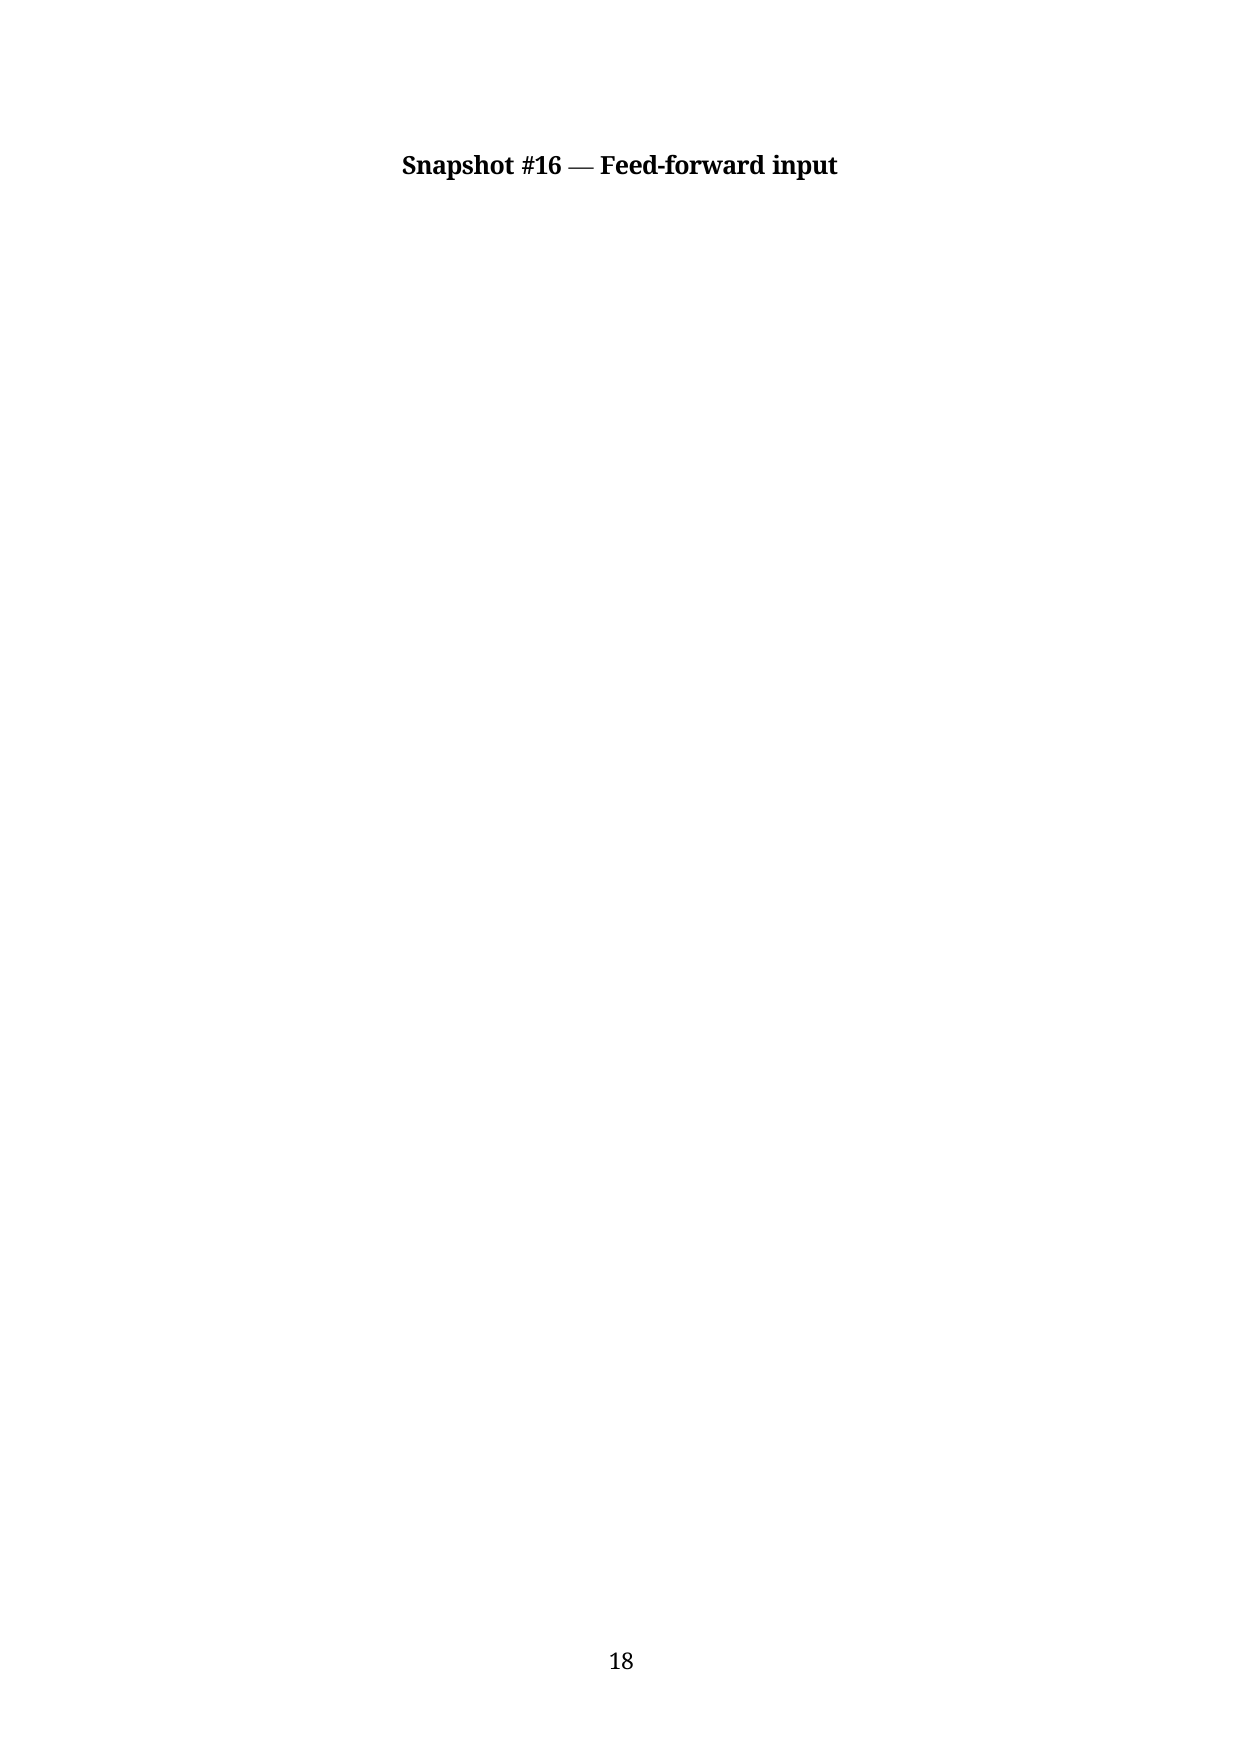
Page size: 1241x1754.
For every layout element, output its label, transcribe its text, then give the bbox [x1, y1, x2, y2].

text Snapshot #16 — Feed-forward input [149, 148, 1091, 182]
